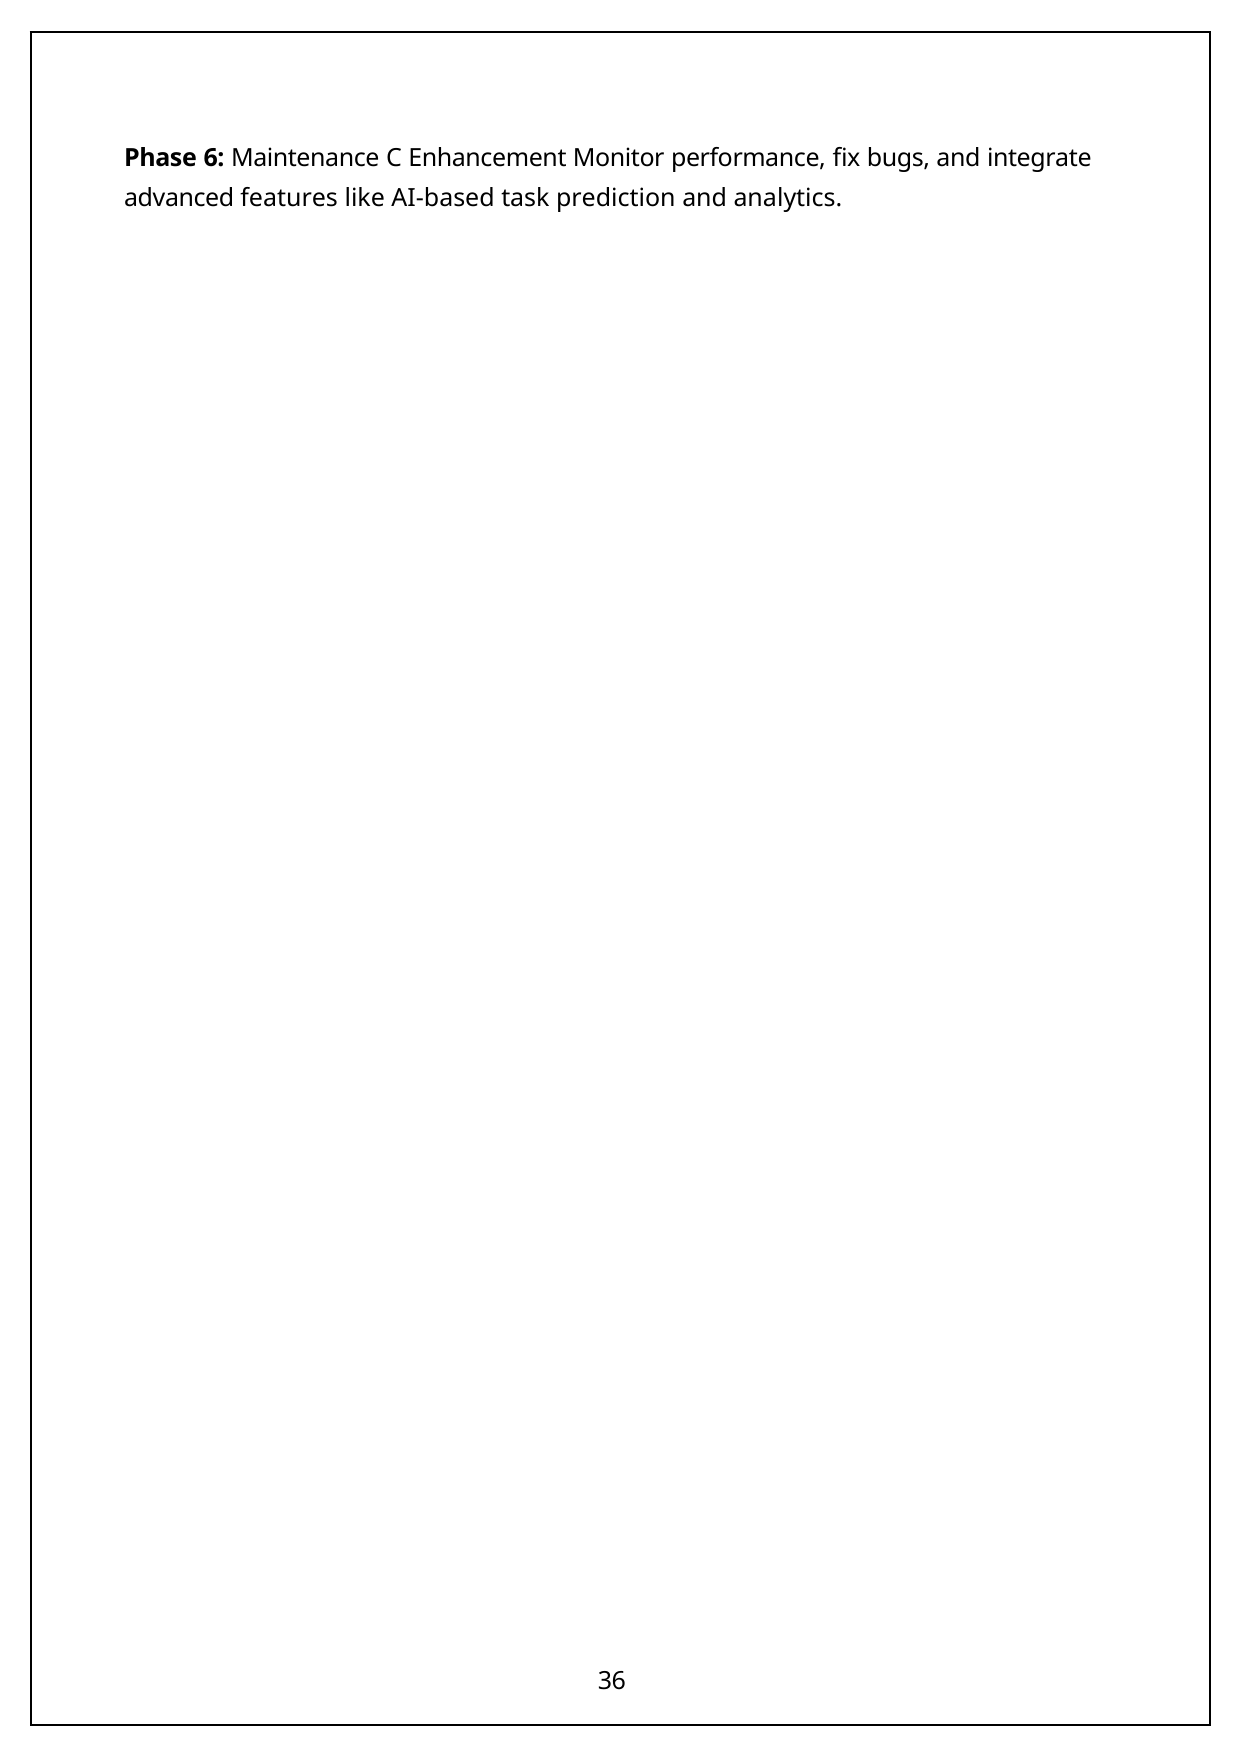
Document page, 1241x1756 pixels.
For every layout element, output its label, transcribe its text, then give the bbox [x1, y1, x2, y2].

text Phase 6: Maintenance C Enhancement Monitor performance, fix bugs, and integrate advanced features like AI-based task prediction and analytics. [124, 139, 1196, 213]
